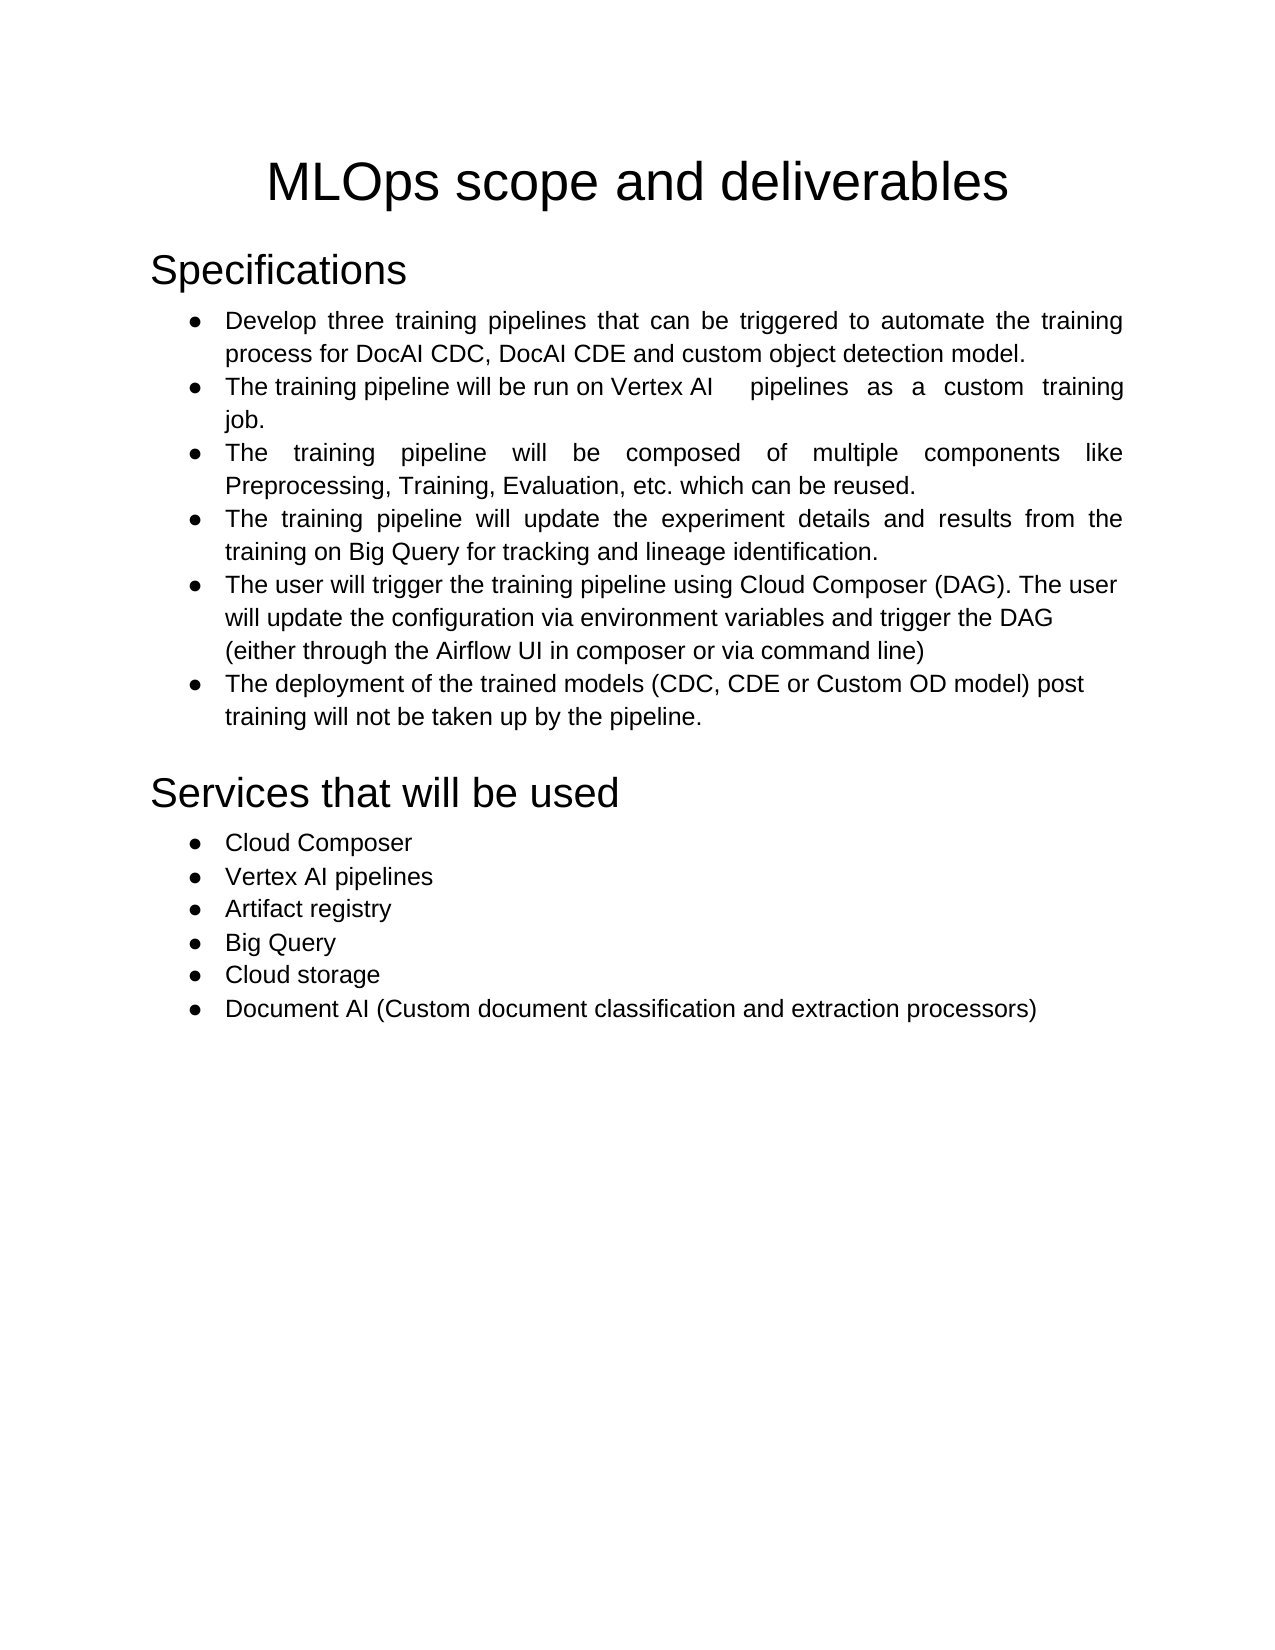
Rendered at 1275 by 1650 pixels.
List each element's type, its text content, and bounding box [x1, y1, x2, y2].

list Document AI (Custom document classification and extraction processors) [187, 993, 1125, 1022]
title MLOps scope and deliverables [150, 150, 1125, 212]
list The training pipeline will be composed of multiple components like Preprocessing, Training, Evaluation, etc. which can be reused. [187, 438, 1125, 499]
list Develop three training pipelines that can be triggered to automate the training process for DocAI CDC, DocAI CDE and custom object detection model. [187, 306, 1125, 367]
subtitle Specifications [150, 245, 1125, 293]
list Vertex AI pipelines [187, 861, 1125, 890]
list The training pipeline will be run on Vertex AI pipelines as a custom training job. [187, 372, 1125, 433]
list Artifact registry [187, 894, 1125, 923]
subtitle Services that will be used [150, 768, 1125, 816]
list The deployment of the trained models (CDC, CDE or Custom OD model) post training will not be taken up by the pipeline. [187, 669, 1125, 731]
list Cloud Composer [187, 828, 1125, 857]
list Cloud storage [187, 961, 1125, 989]
list The training pipeline will update the experiment details and results from the training on Big Query for tracking and lineage identification. [187, 504, 1125, 566]
list The user will trigger the training pipeline using Cloud Composer (DAG). The user will update the configuration via environment variables and trigger the DAG (either through the Airflow UI in composer or via command line) [187, 570, 1125, 665]
list Big Query [187, 927, 1125, 956]
